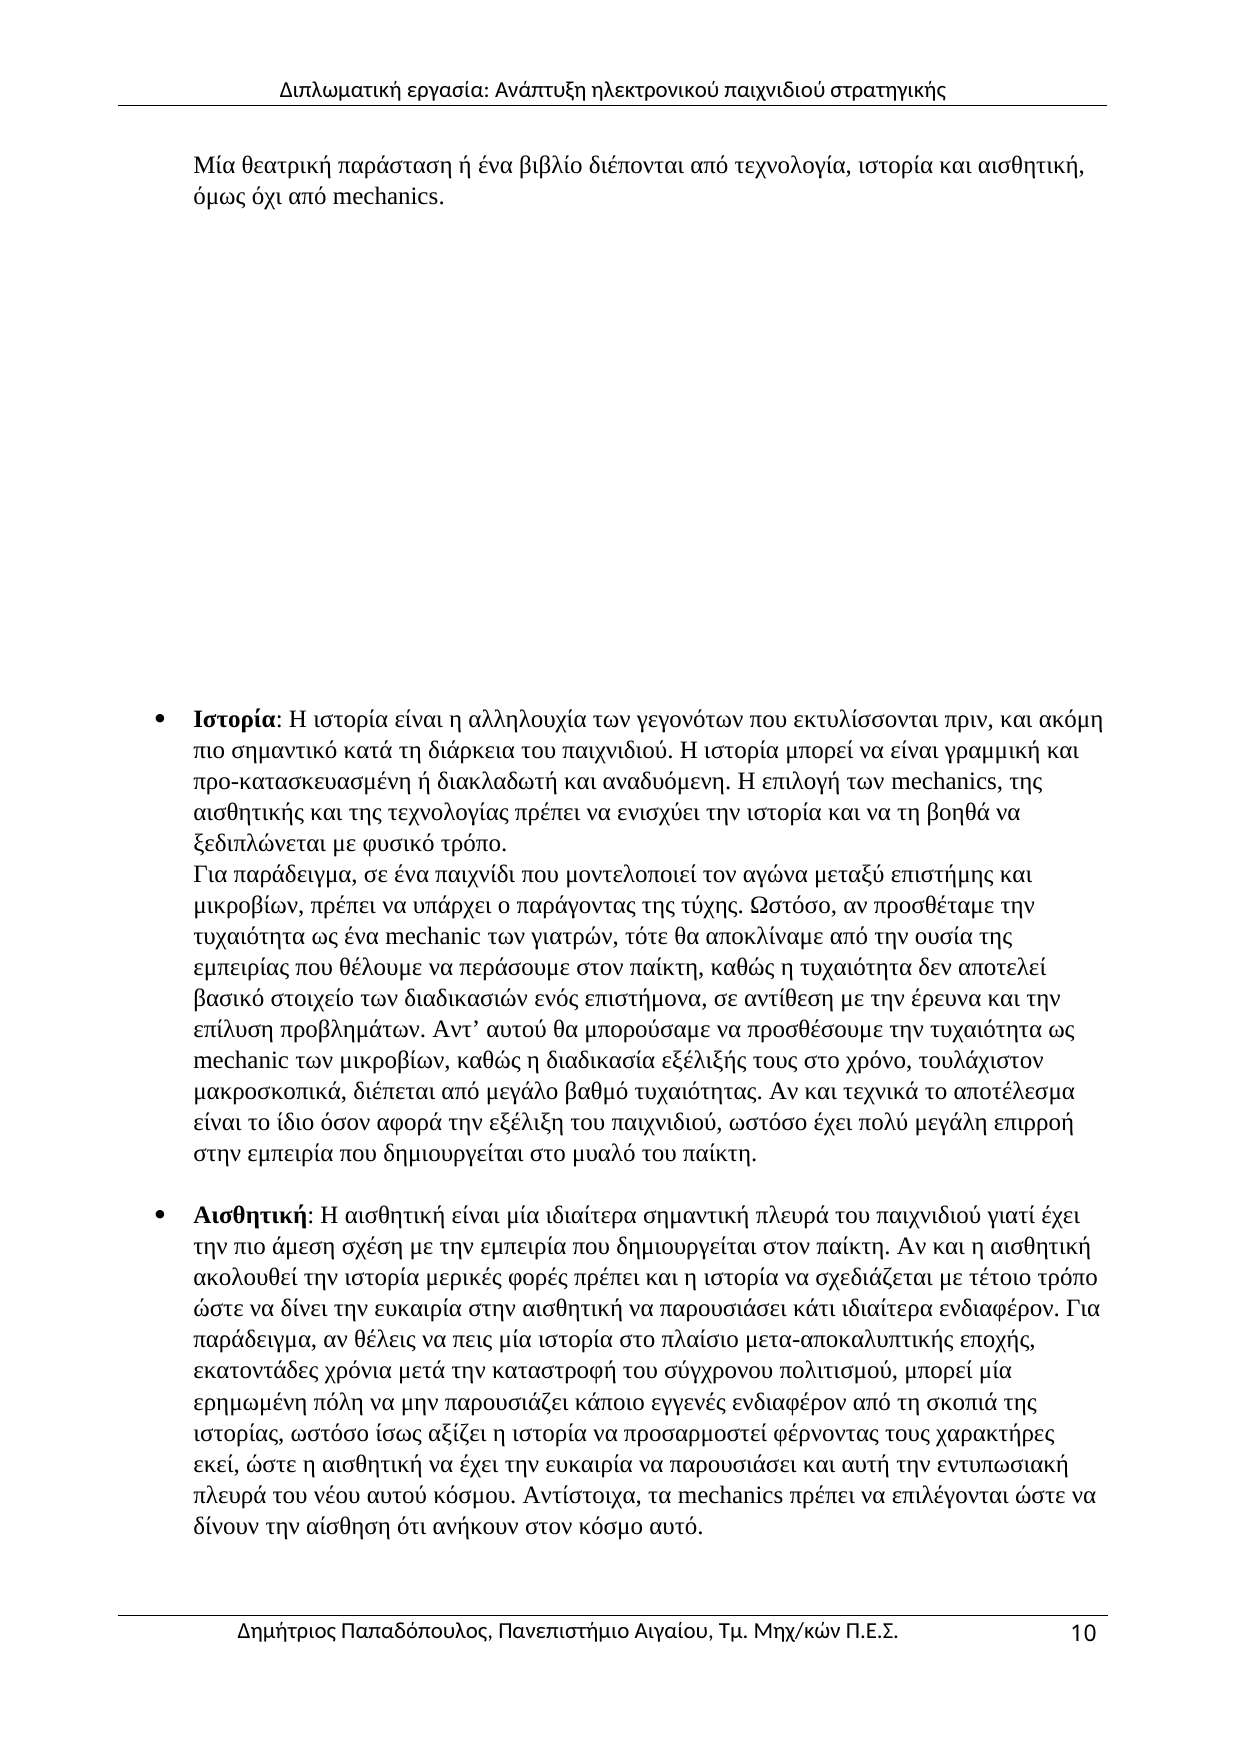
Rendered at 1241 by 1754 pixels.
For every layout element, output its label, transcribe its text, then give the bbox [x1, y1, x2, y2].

list Αισθητική: Η αισθητική είναι μία ιδιαίτερα σημαντική πλευρά του παιχνιδιού γιατί έχει την πιο άμεση σχέση με την εμπειρία που δημιουργείται στον παίκτη. Αν και η αισθητική ακολουθεί την ιστορία μερικές φορές πρέπει και η ιστορία να σχεδιάζεται με τέτοιο τρόπο ώστε να δίνει την ευκαιρία στην αισθητική να παρουσιάσει κάτι ιδιαίτερα ενδιαφέρον. Για παράδειγμα, αν θέλεις να πεις μία ιστορία στο πλαίσιο μετα-αποκαλυπτικής εποχής, εκατοντάδες χρόνια μετά την καταστροφή του σύγχρονου πολιτισμού, μπορεί μία ερημωμένη πόλη να μην παρουσιάζει κάποιο εγγενές ενδιαφέρον από τη σκοπιά της ιστορίας, ωστόσο ίσως αξίζει η ιστορία να προσαρμοστεί φέρνοντας τους χαρακτήρες εκεί, ώστε η αισθητική να έχει την ευκαιρία να παρουσιάσει και αυτή την εντυπωσιακή πλευρά του νέου αυτού κόσμου. Αντίστοιχα, τα mechanics πρέπει να επιλέγονται ώστε να δίνουν την αίσθηση ότι ανήκουν στον κόσμο αυτό. [156, 1200, 1107, 1539]
list Για παράδειγμα, σε ένα παιχνίδι που μοντελοποιεί τον αγώνα μεταξύ επιστήμης και μικροβίων, πρέπει να υπάρχει ο παράγοντας της τύχης. Ωστόσο, αν προσθέταμε την τυχαιότητα ως ένα mechanic των γιατρών, τότε θα αποκλίναμε από την ουσία της εμπειρίας που θέλουμε να περάσουμε στον παίκτη, καθώς η τυχαιότητα δεν αποτελεί βασικό στοιχείο των διαδικασιών ενός επιστήμονα, σε αντίθεση με την έρευνα και την επίλυση προβλημάτων. Αντ’ αυτού θα μπορούσαμε να προσθέσουμε την τυχαιότητα ως mechanic των μικροβίων, καθώς η διαδικασία εξέλιξής τους στο χρόνο, τουλάχιστον μακροσκοπικά, διέπεται από μεγάλο βαθμό τυχαιότητας. Αν και τεχνικά το αποτέλεσμα είναι το ίδιο όσον αφορά την εξέλιξη του παιχνιδιού, ωστόσο έχει πολύ μεγάλη επιρροή στην εμπειρία που δημιουργείται στο μυαλό του παίκτη. [193, 859, 1107, 1167]
list Ιστορία: Η ιστορία είναι η αλληλουχία των γεγονότων που εκτυλίσσονται πριν, και ακόμη πιο σημαντικό κατά τη διάρκεια του παιχνιδιού. Η ιστορία μπορεί να είναι γραμμική και προ-κατασκευασμένη ή διακλαδωτή και αναδυόμενη. Η επιλογή των mechanics, της αισθητικής και της τεχνολογίας πρέπει να ενισχύει την ιστορία και να τη βοηθά να ξεδιπλώνεται με φυσικό τρόπο. [156, 704, 1107, 857]
